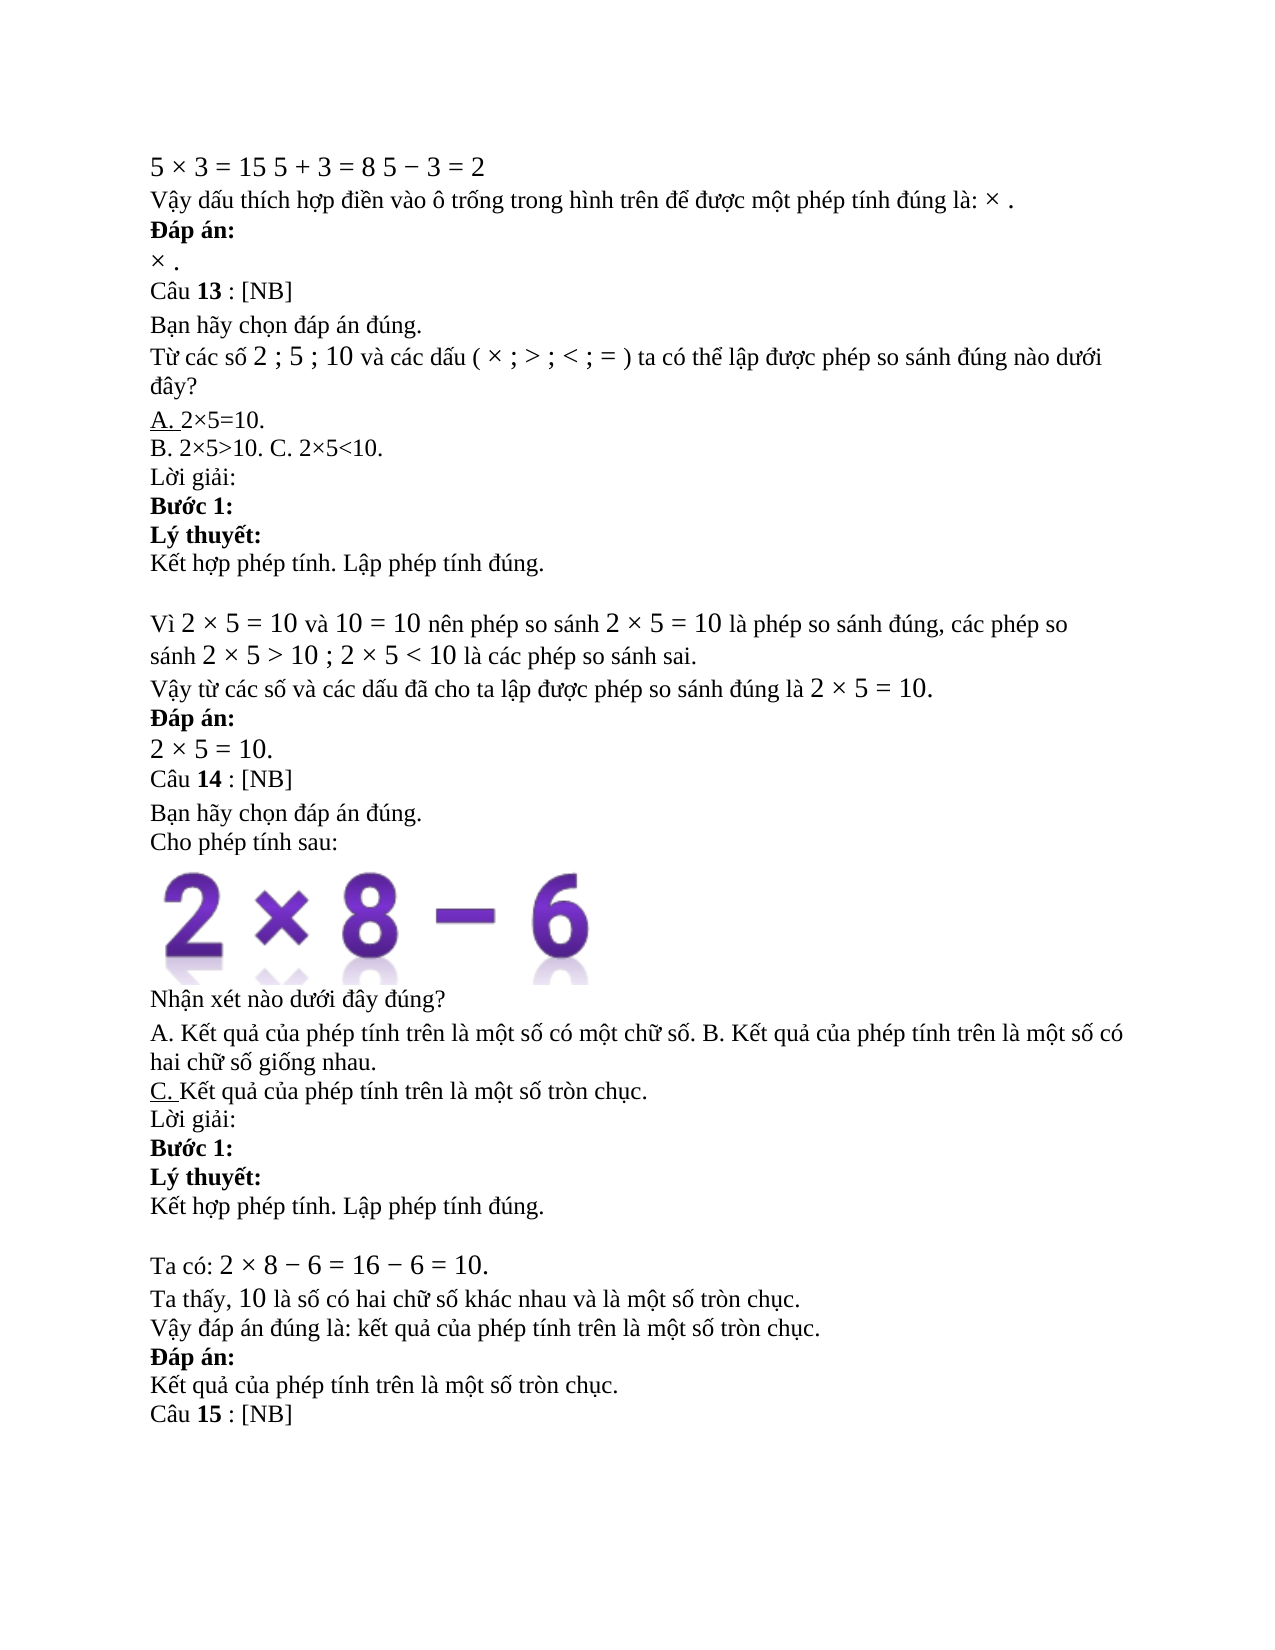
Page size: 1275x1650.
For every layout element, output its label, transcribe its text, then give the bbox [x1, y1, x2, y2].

text Lời giải: [150, 1104, 1125, 1133]
text Lời giải: [150, 462, 1125, 491]
text Câu 14 : [NB] [150, 764, 1125, 793]
text A. 2×5=10. [150, 405, 1125, 433]
text Bước 1: [150, 491, 1125, 520]
picture [150, 855, 595, 985]
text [150, 150, 1125, 276]
text Câu 15 : [NB] [150, 1399, 1125, 1428]
text Lý thuyết: Kết hợp phép tính. Lập phép tính đúng. Ta có: 2 × 8 − 6 = 16 − 6 = 10. Ta thấy, 10 là số có hai chữ số khác nhau và là một số tròn chục. Vậy đáp án đúng là: kết quả của phép tính trên là một số tròn chục. Đáp án: Kết quả của phép tính trên là một số tròn chục. [150, 1162, 1125, 1399]
text B. 2×5>10. C. 2×5<10. [150, 433, 1125, 462]
text Lý thuyết: Kết hợp phép tính. Lập phép tính đúng. Vì 2 × 5 = 10 và 10 = 10 nên phép so sánh 2 × 5 = 10 là phép so sánh đúng, các phép so sánh 2 × 5 > 10 ; 2 × 5 < 10 là các phép so sánh sai. Vậy từ các số và các dấu đã cho ta lập được phép so sánh đúng là 2 × 5 = 10. Đáp án: 2 × 5 = 10. [150, 520, 1125, 764]
text Bước 1: [150, 1133, 1125, 1162]
text Câu 13 : [NB] [150, 276, 1125, 305]
text A. Kết quả của phép tính trên là một số có một chữ số. B. Kết quả của phép tính trên là một số có hai chữ số giống nhau. [150, 1018, 1125, 1076]
text C. Kết quả của phép tính trên là một số tròn chục. [150, 1076, 1125, 1104]
text Bạn hãy chọn đáp án đúng. Từ các số 2 ; 5 ; 10 và các dấu ( × ; > ; < ; = ) ta có thể lập được phép so sánh đúng nào dưới đây? [150, 310, 1125, 400]
